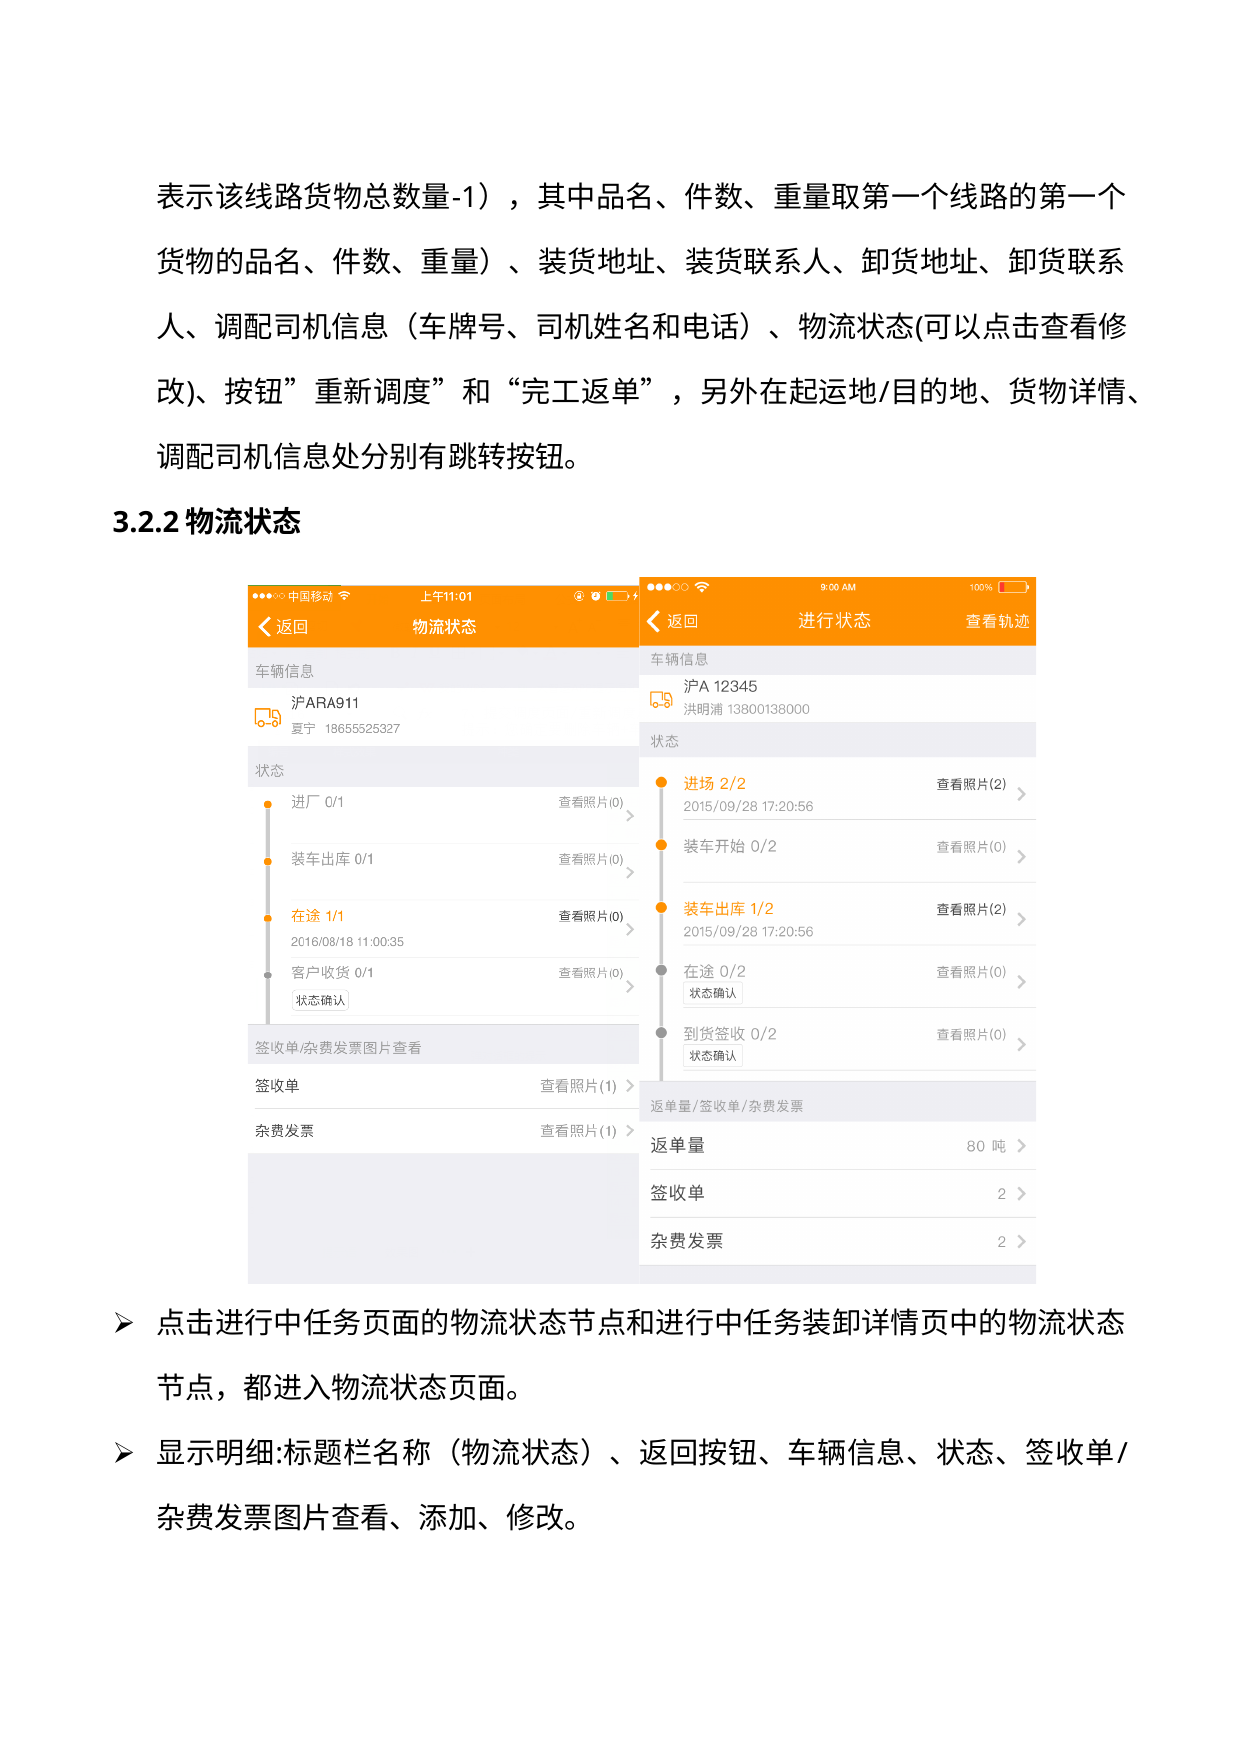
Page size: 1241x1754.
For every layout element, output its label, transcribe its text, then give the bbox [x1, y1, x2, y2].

list 显示明细:标题栏名称（物流状态）、返回按钮、车辆信息、状态、签收单/杂费发票图片查看、添加、修改。 [112, 1418, 1128, 1548]
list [112, 162, 1128, 487]
subtitle 3.2.2物流状态 [112, 487, 1128, 552]
picture [247, 577, 1037, 1284]
list 点击进行中任务页面的物流状态节点和进行中任务装卸详情页中的物流状态节点，都进入物流状态页面。 [112, 1288, 1128, 1418]
